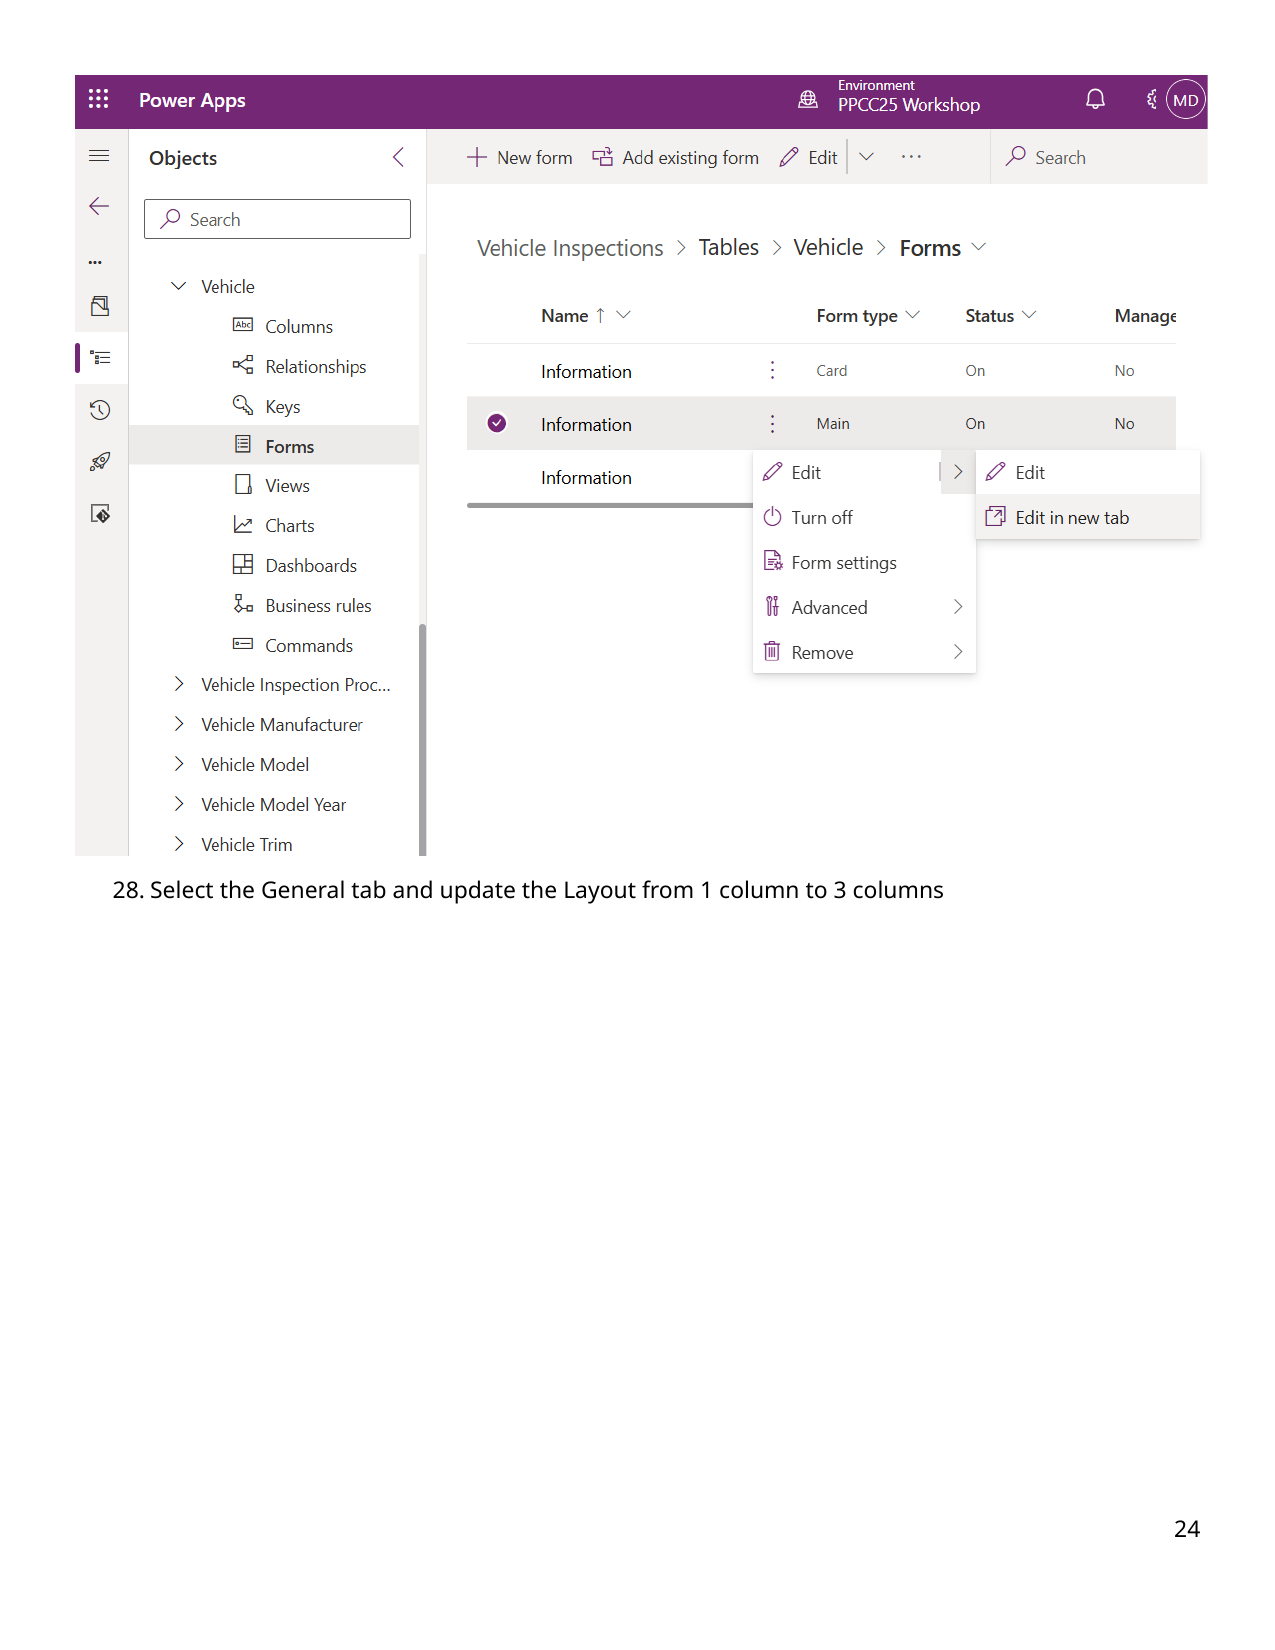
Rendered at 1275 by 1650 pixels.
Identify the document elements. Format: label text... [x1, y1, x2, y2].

list Select the General tab and update the Layout from 1 column to 3 columns [112, 874, 1200, 906]
picture [75, 75, 1208, 856]
